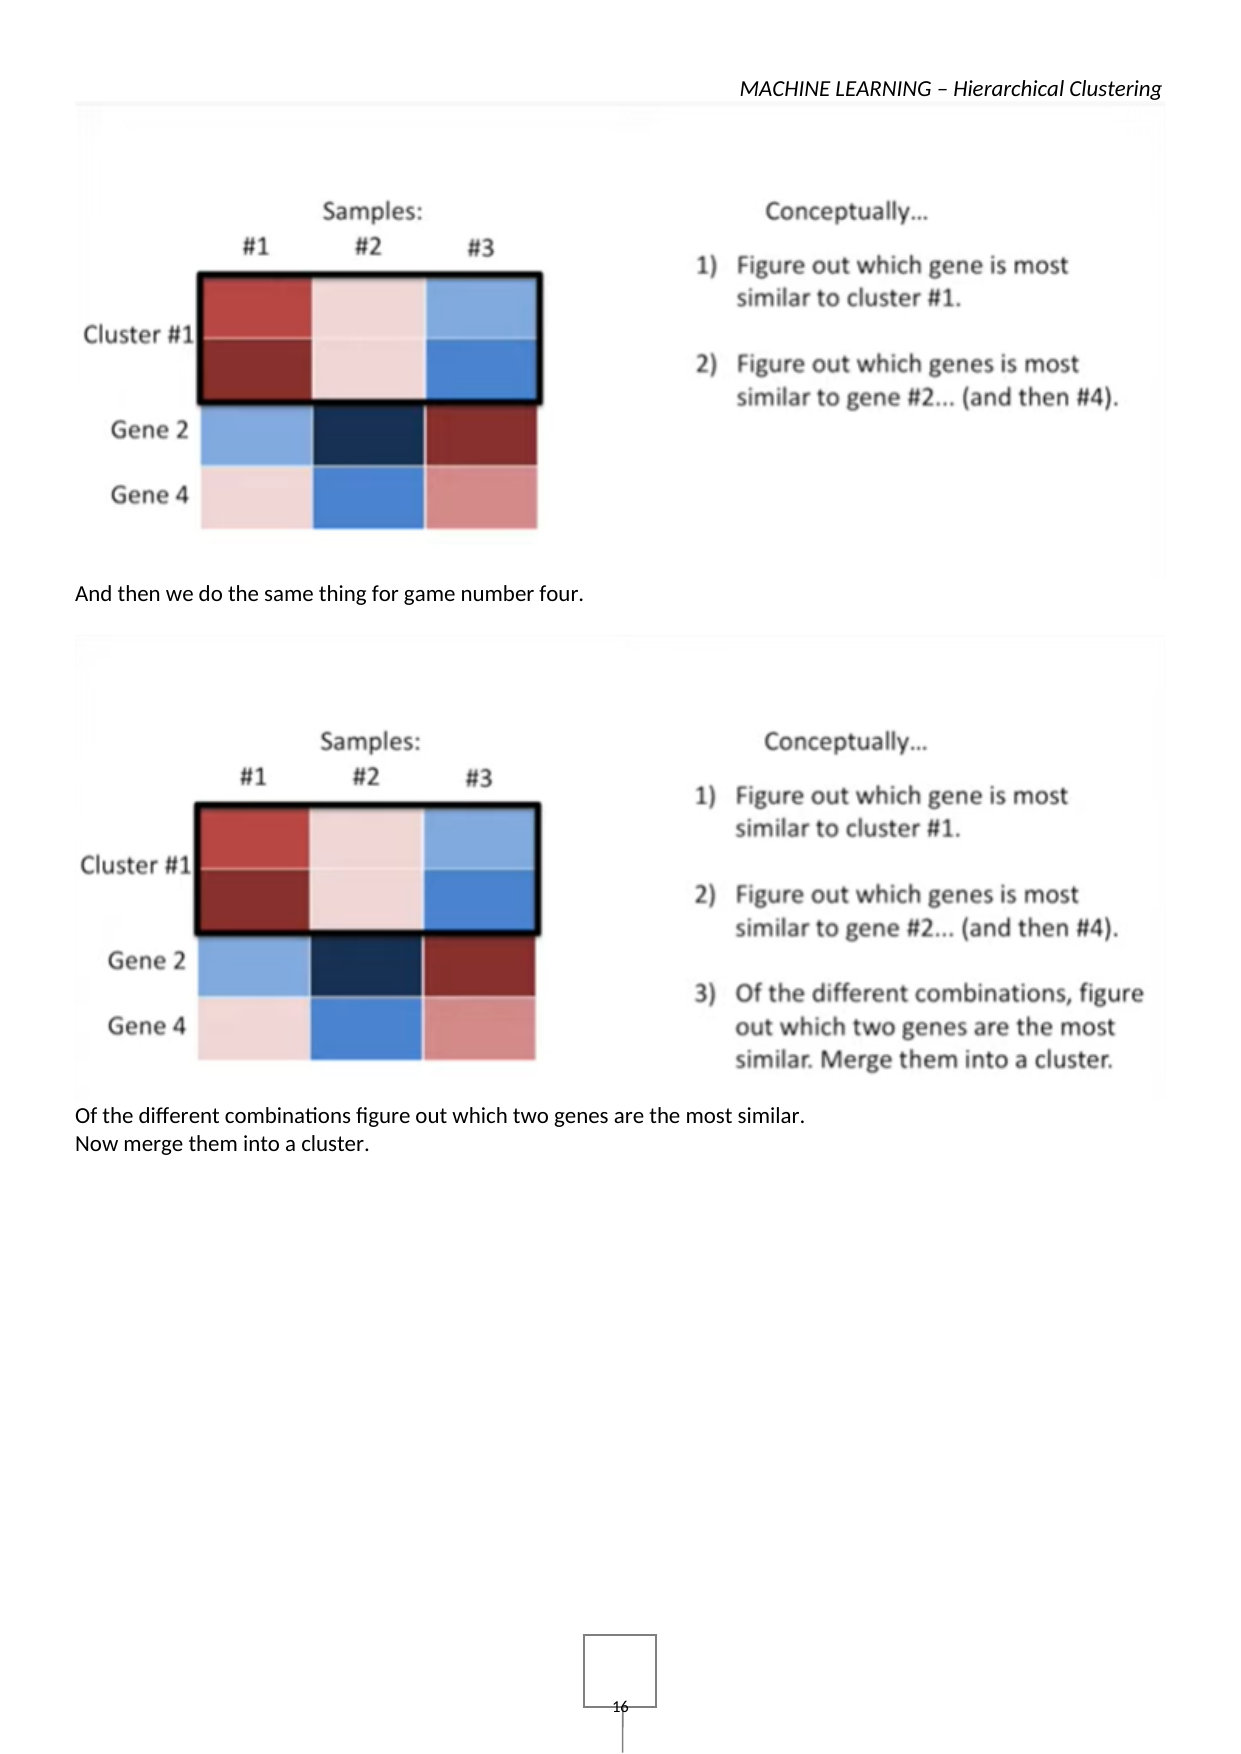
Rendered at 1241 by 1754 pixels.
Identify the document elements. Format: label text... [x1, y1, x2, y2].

picture [75, 635, 1166, 1101]
picture [75, 101, 1166, 579]
text Of the different combinations figure out which two genes are the most similar. [75, 1101, 1165, 1129]
text Now merge them into a cluster. [75, 1129, 1165, 1157]
text And then we do the same thing for game number four. [75, 579, 1165, 607]
